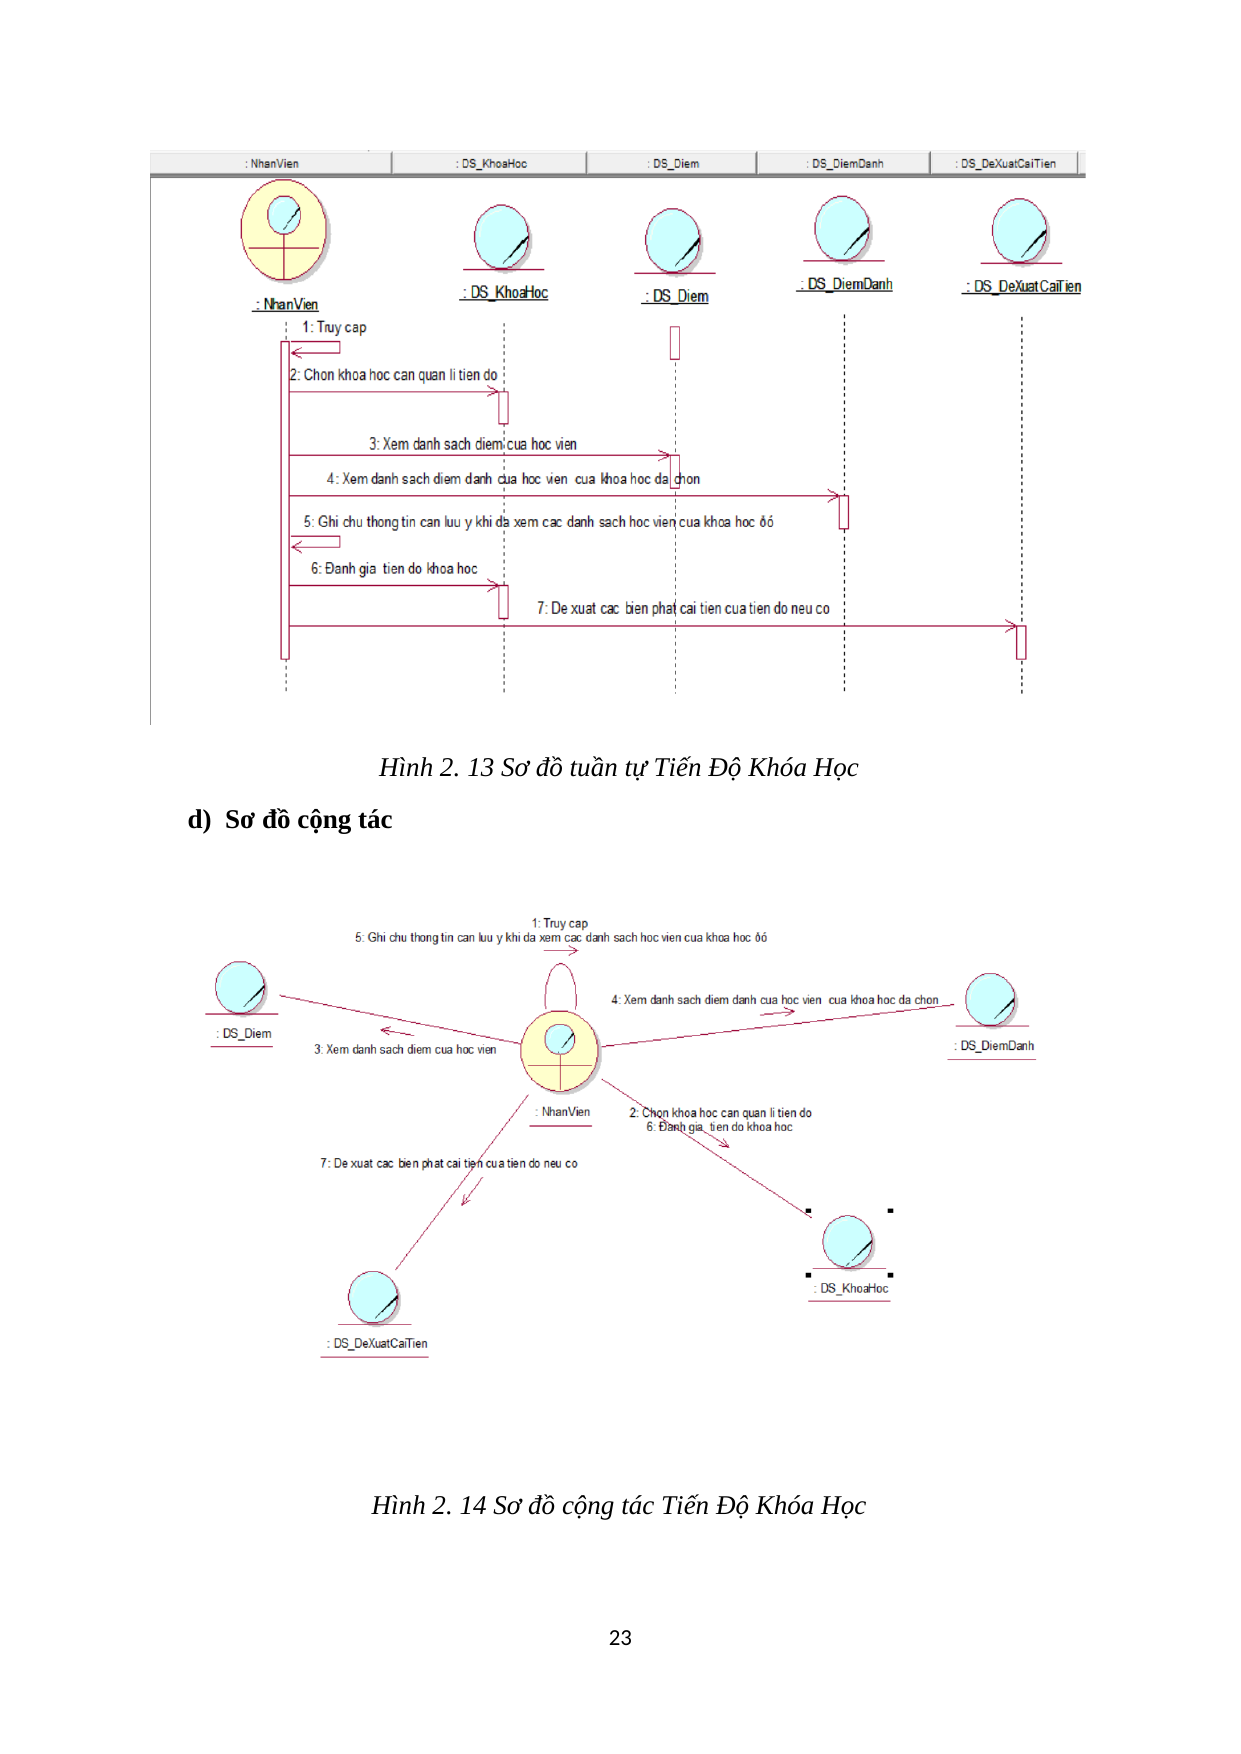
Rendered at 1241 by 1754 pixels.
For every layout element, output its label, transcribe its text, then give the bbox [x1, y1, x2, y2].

text Sơ đồ cộng tác [187, 803, 1090, 834]
picture [150, 862, 1062, 1463]
picture [150, 150, 1086, 725]
